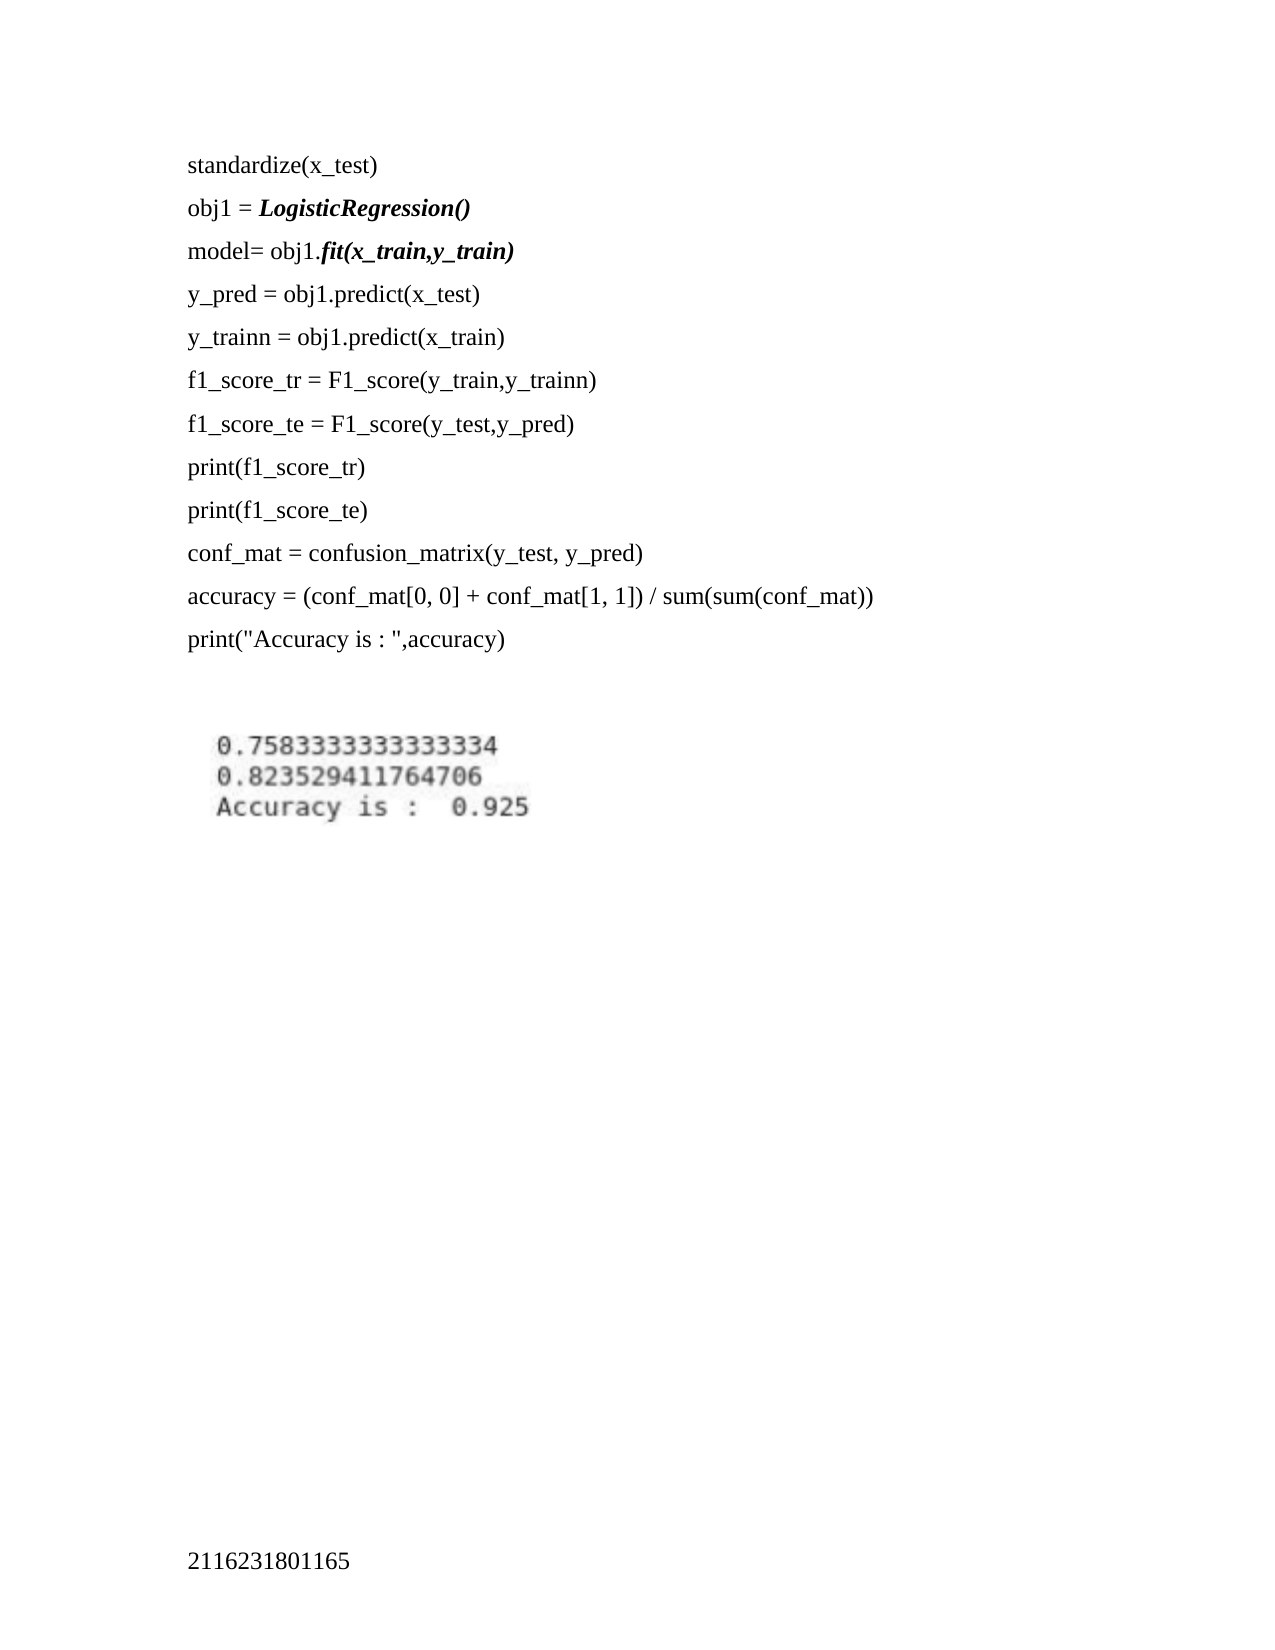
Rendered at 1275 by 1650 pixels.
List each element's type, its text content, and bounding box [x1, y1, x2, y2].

text print(f1_score_te) [187, 495, 1125, 524]
text obj1 = LogisticRegression() [187, 193, 1125, 222]
text standardize(x_test) [187, 150, 1125, 179]
text y_pred = obj1.predict(x_test) [187, 279, 1125, 308]
text y_trainn = obj1.predict(x_train) [187, 322, 1125, 351]
text model= obj1.fit(x_train,y_train) [187, 236, 1125, 265]
picture [187, 667, 573, 910]
text accuracy = (conf_mat[0, 0] + conf_mat[1, 1]) / sum(sum(conf_mat)) [187, 581, 1125, 610]
text f1_score_te = F1_score(y_test,y_pred) [187, 409, 1125, 437]
text conf_mat = confusion_matrix(y_test, y_pred) [187, 538, 1125, 567]
text print("Accuracy is : ",accuracy) [187, 624, 1125, 653]
text f1_score_tr = F1_score(y_train,y_trainn) [187, 366, 1125, 394]
text print(f1_score_tr) [187, 452, 1125, 481]
